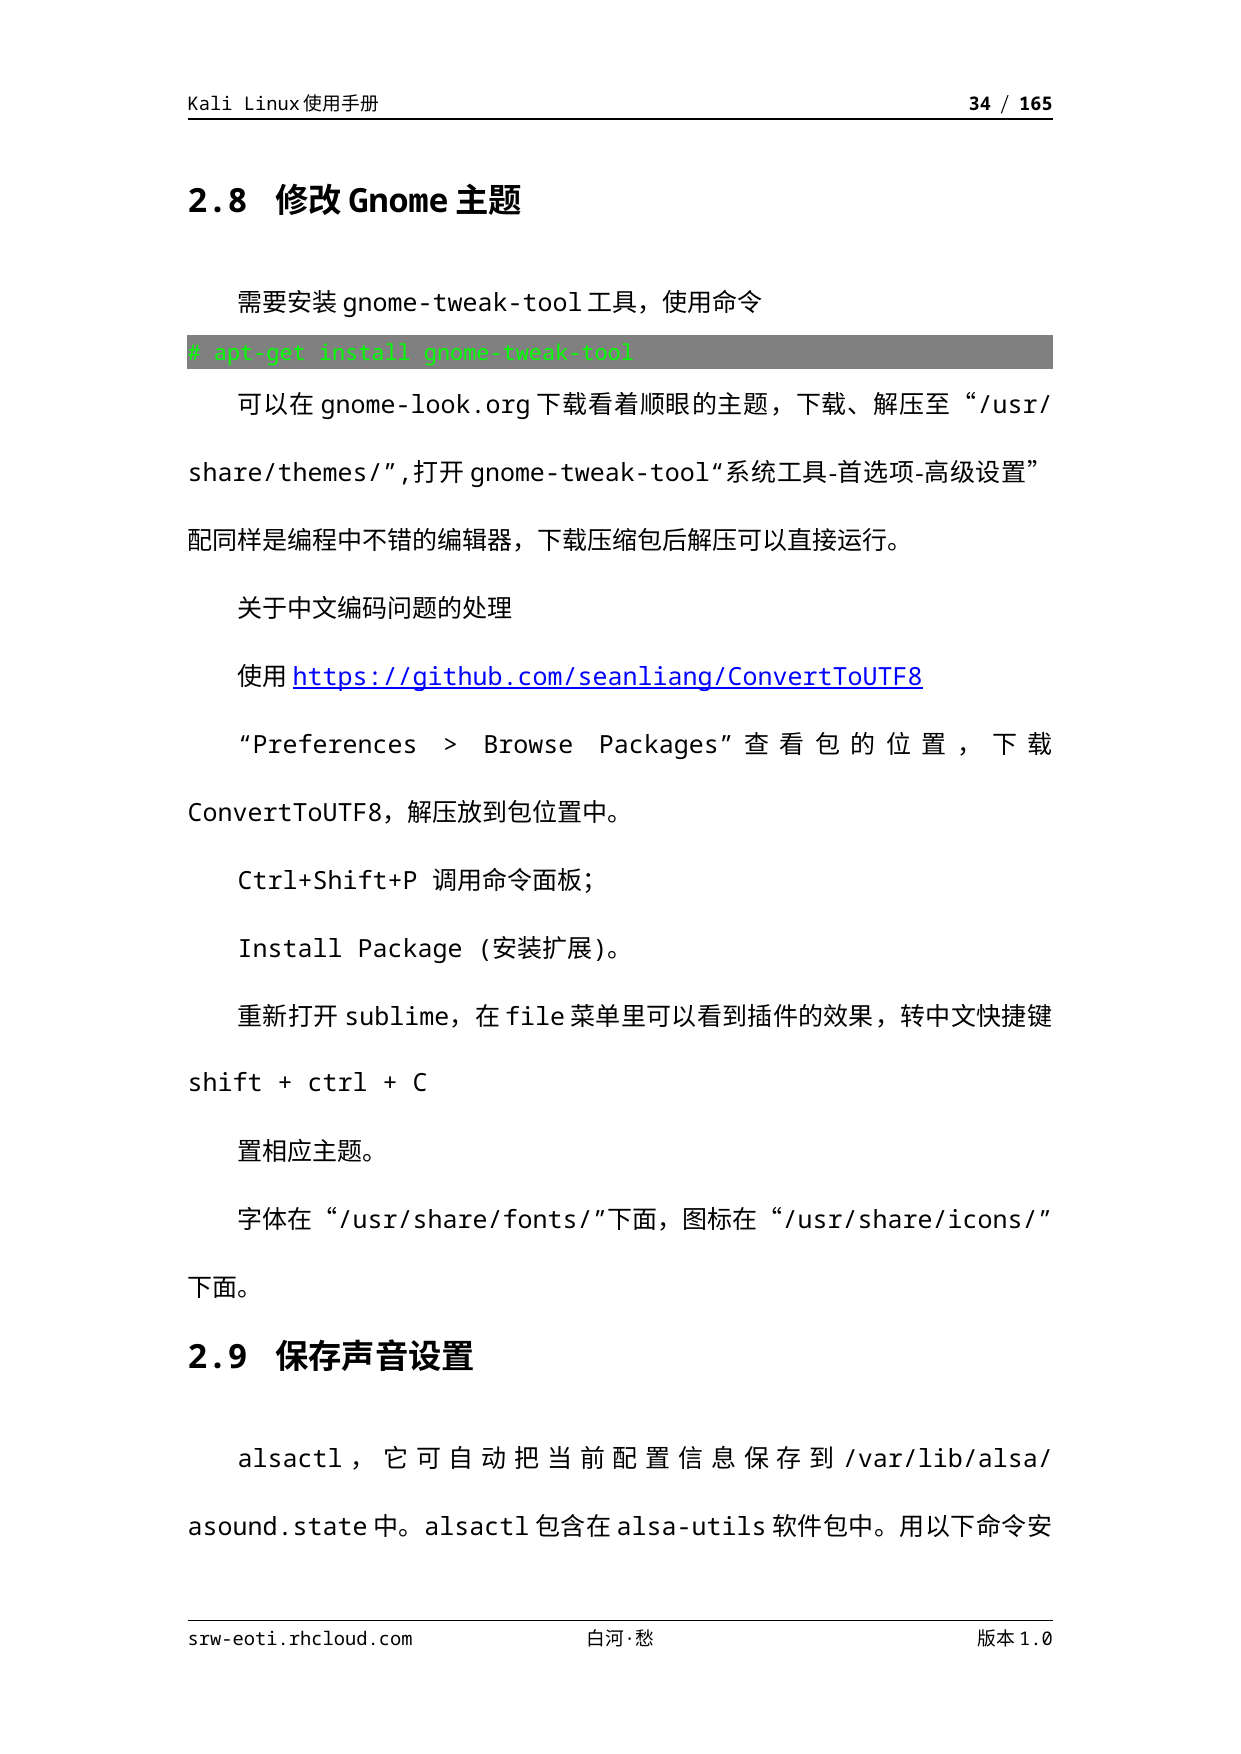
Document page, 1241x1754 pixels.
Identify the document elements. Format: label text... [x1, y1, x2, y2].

text 字体在“/usr/share/fonts/”下面，图标在“/usr/share/icons/”下面。 [187, 1184, 1053, 1320]
text 置相应主题。 [187, 1116, 1053, 1184]
subtitle 保存声音设置 [187, 1320, 1053, 1388]
text # apt-get install gnome-tweak-tool [187, 335, 1053, 369]
text 关于中文编码问题的处理 [187, 573, 1053, 641]
text 需要安装gnome-tweak-tool工具，使用命令 [187, 267, 1053, 335]
subtitle 修改Gnome主题 [187, 164, 1053, 232]
text 使用https://github.com/seanliang/ConvertToUTF8 [187, 641, 1053, 708]
text Ctrl+Shift+P 调用命令面板； [187, 844, 1053, 912]
text 重新打开sublime，在file菜单里可以看到插件的效果，转中文快捷键shift + ctrl + C [187, 980, 1053, 1116]
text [187, 1423, 1053, 1559]
text 可以在gnome-look.org下载看着顺眼的主题，下载、解压至“/usr/share/themes/”,打开gnome-tweak-tool“系统工具-首选项-高级设置”配同样是编程中不错的编辑器，下载压缩包后解压可以直接运行。 [187, 369, 1053, 573]
text Install Package (安装扩展)。 [187, 912, 1053, 980]
text “Preferences > Browse Packages”查看包的位置，下载ConvertToUTF8，解压放到包位置中。 [187, 708, 1053, 844]
